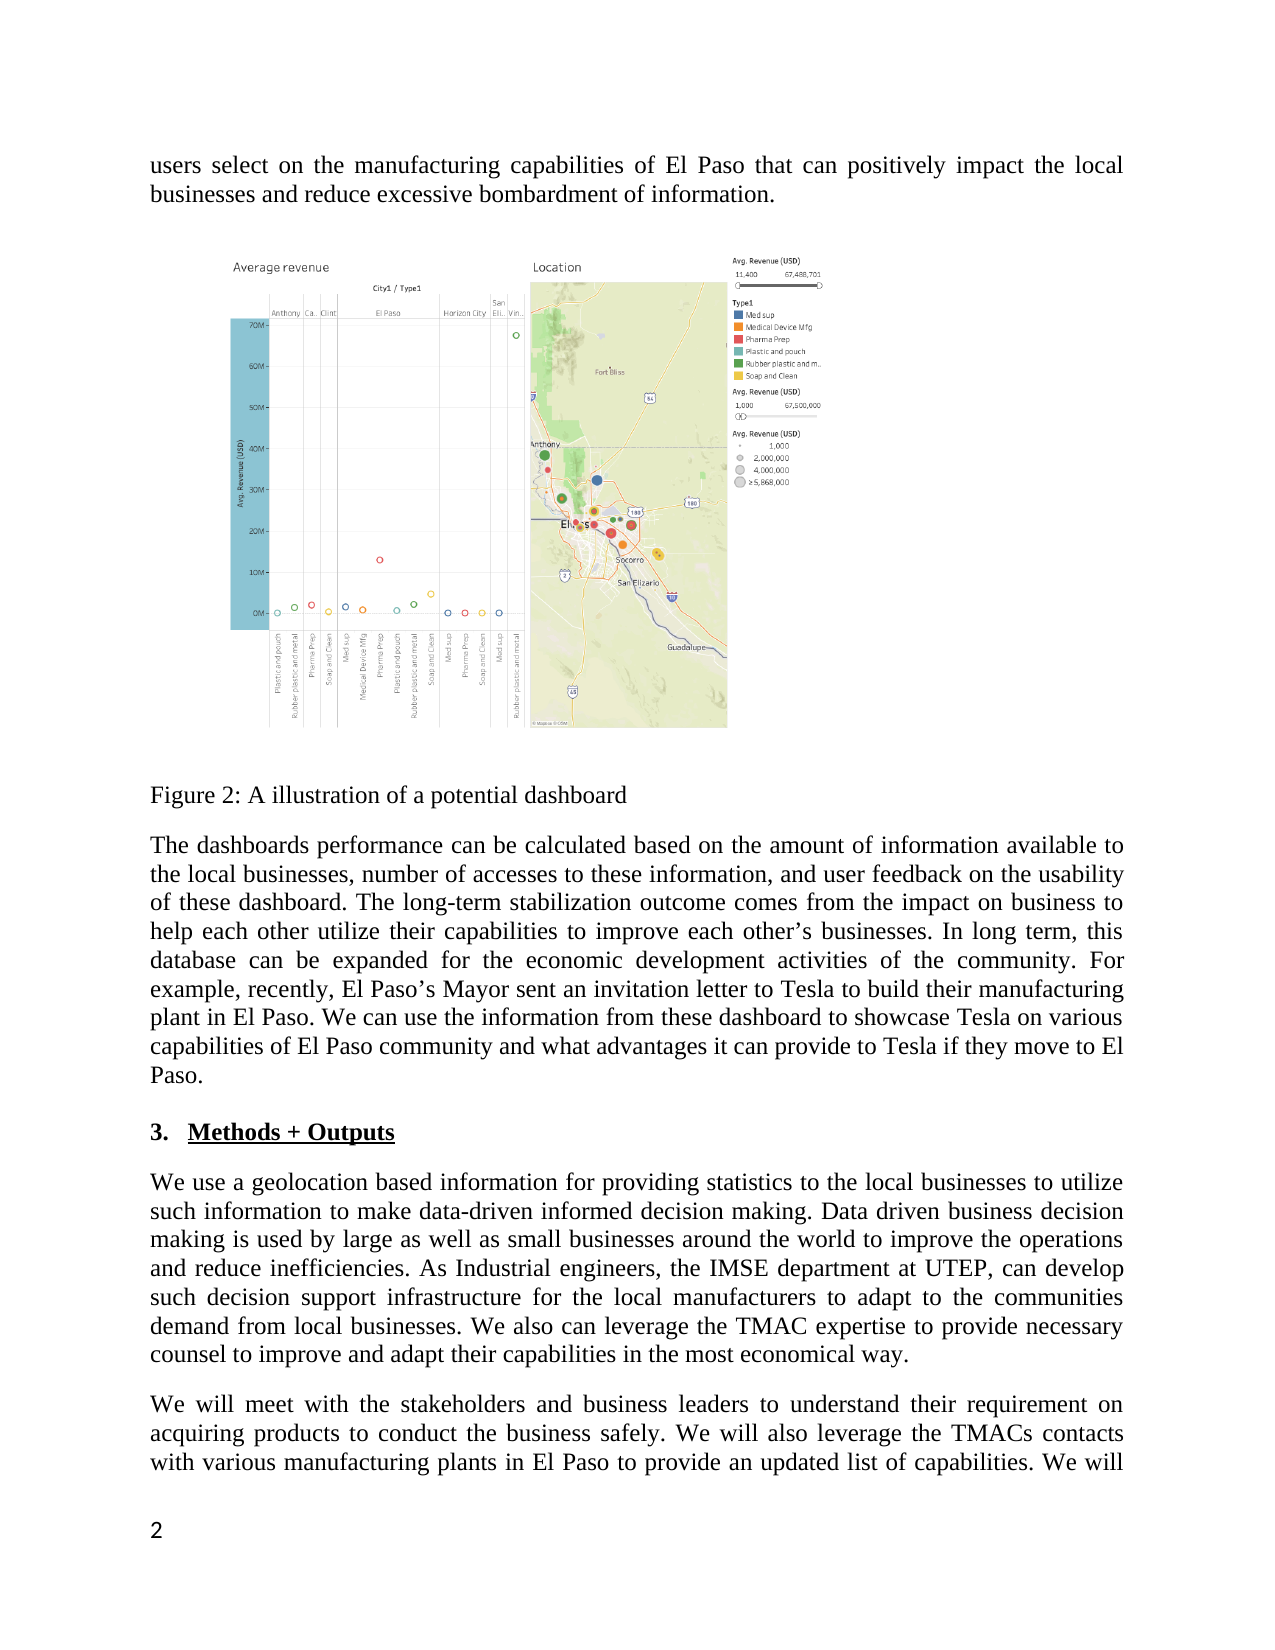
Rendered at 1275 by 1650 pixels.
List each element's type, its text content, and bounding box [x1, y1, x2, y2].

text Figure 2: A illustration of a potential dashboard [150, 780, 1125, 809]
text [150, 1389, 1125, 1475]
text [150, 150, 1125, 207]
list Methods + Outputs [150, 1117, 1125, 1146]
text We use a geolocation based information for providing statistics to the local businesses to utilize such information to make data-driven informed decision making. Data driven business decision making is used by large as well as small businesses around the world to improve the operations and reduce inefficiencies. As Industrial engineers, the IMSE department at UTEP, can develop such decision support infrastructure for the local manufacturers to adapt to the communities demand from local businesses. We also can leverage the TMAC expertise to provide necessary counsel to improve and adapt their capabilities in the most economical way. [150, 1167, 1125, 1368]
picture [187, 228, 890, 760]
list The dashboards performance can be calculated based on the amount of information available to the local businesses, number of accesses to these information, and user feedback on the usability of these dashboard. The long-term stabilization outcome comes from the impact on business to help each other utilize their capabilities to improve each other’s businesses. In long term, this database can be expanded for the economic development activities of the community. For example, recently, El Paso’s Mayor sent an invitation letter to Tesla to build their manufacturing plant in El Paso. We can use the information from these dashboard to showcase Tesla on various capabilities of El Paso community and what advantages it can provide to Tesla if they move to El Paso. [150, 830, 1125, 1089]
